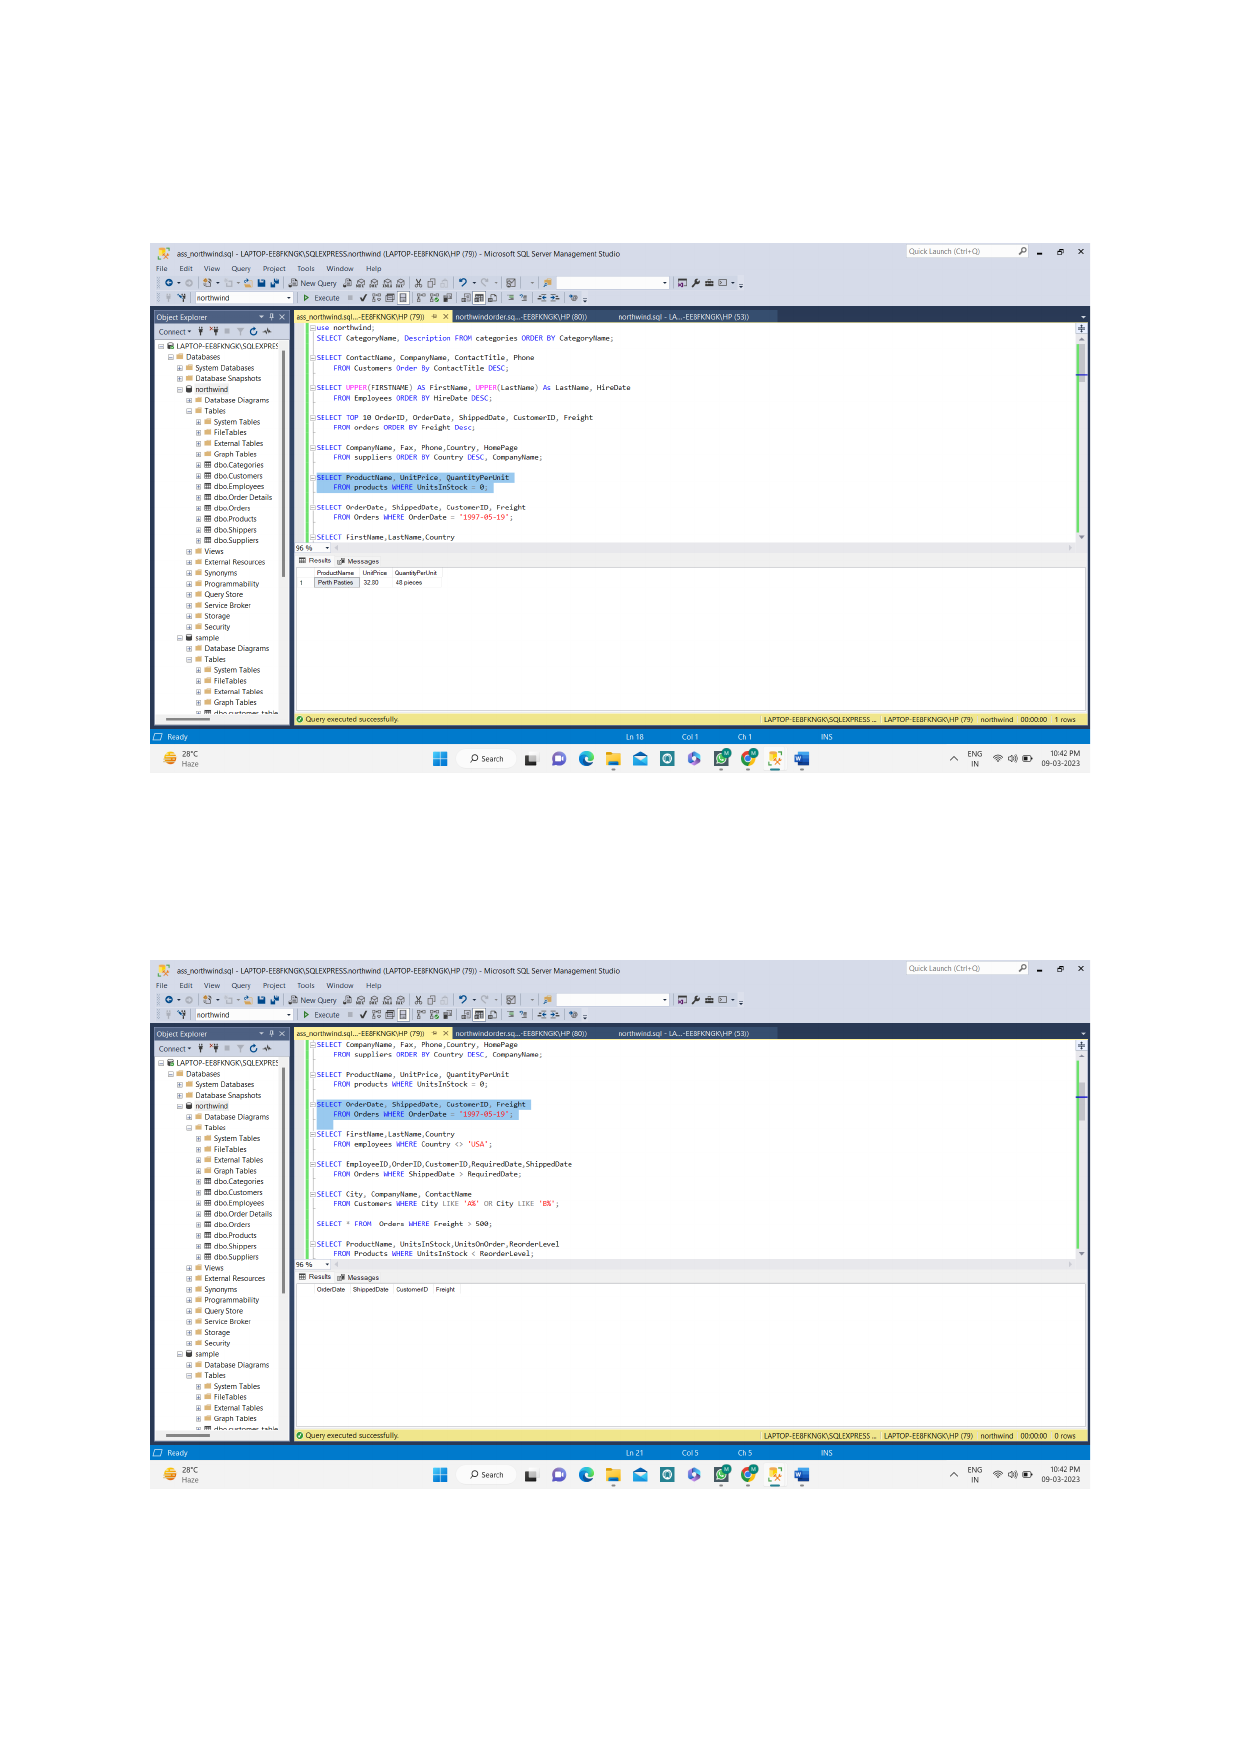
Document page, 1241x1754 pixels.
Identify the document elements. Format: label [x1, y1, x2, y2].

picture [150, 243, 1091, 773]
picture [150, 960, 1091, 1489]
